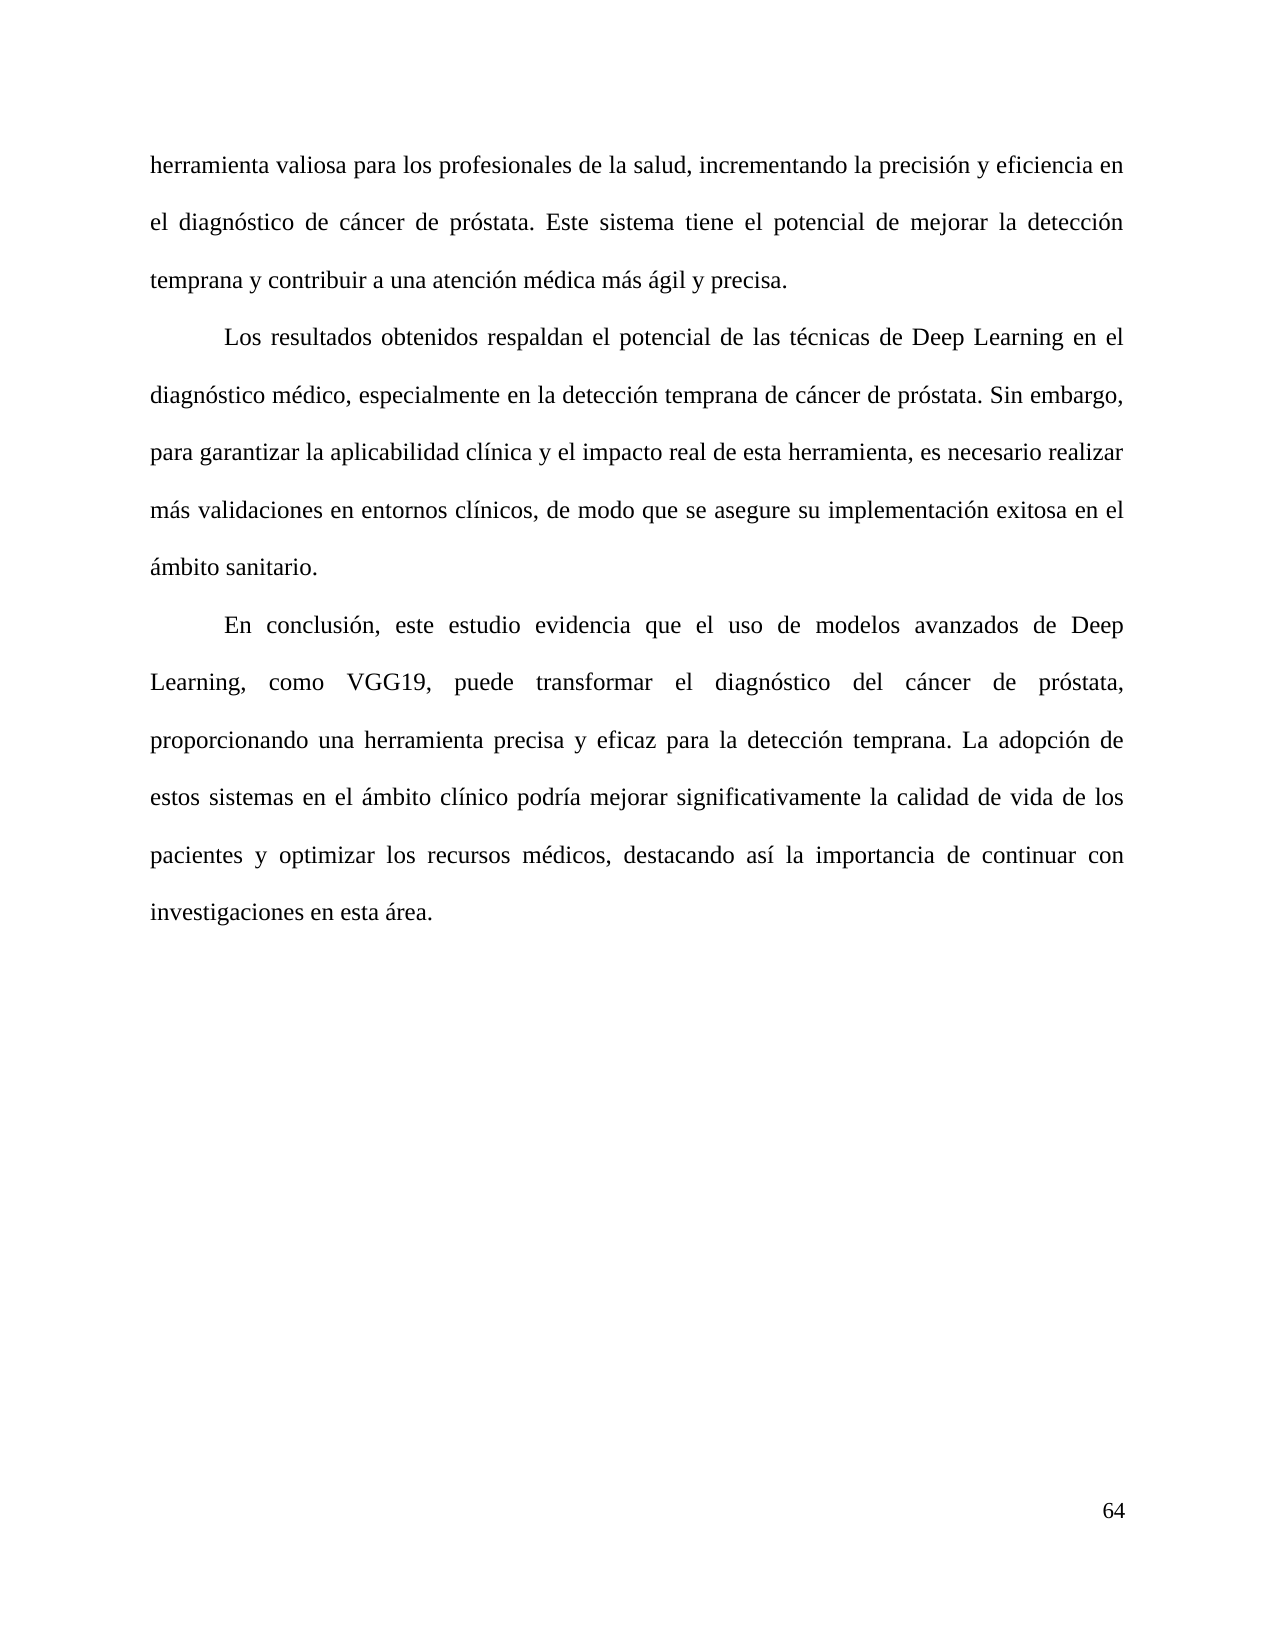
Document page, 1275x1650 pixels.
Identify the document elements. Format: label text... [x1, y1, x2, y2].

text En conclusión, este estudio evidencia que el uso de modelos avanzados de Deep Learning, como VGG19, puede transformar el diagnóstico del cáncer de próstata, proporcionando una herramienta precisa y eficaz para la detección temprana. La adopción de estos sistemas en el ámbito clínico podría mejorar significativamente la calidad de vida de los pacientes y optimizar los recursos médicos, destacando así la importancia de continuar con investigaciones en esta área. [150, 610, 1125, 926]
text Los resultados obtenidos respaldan el potencial de las técnicas de Deep Learning en el diagnóstico médico, especialmente en la detección temprana de cáncer de próstata. Sin embargo, para garantizar la aplicabilidad clínica y el impacto real de esta herramienta, es necesario realizar más validaciones en entornos clínicos, de modo que se asegure su implementación exitosa en el ámbito sanitario. [150, 322, 1125, 581]
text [150, 150, 1125, 294]
